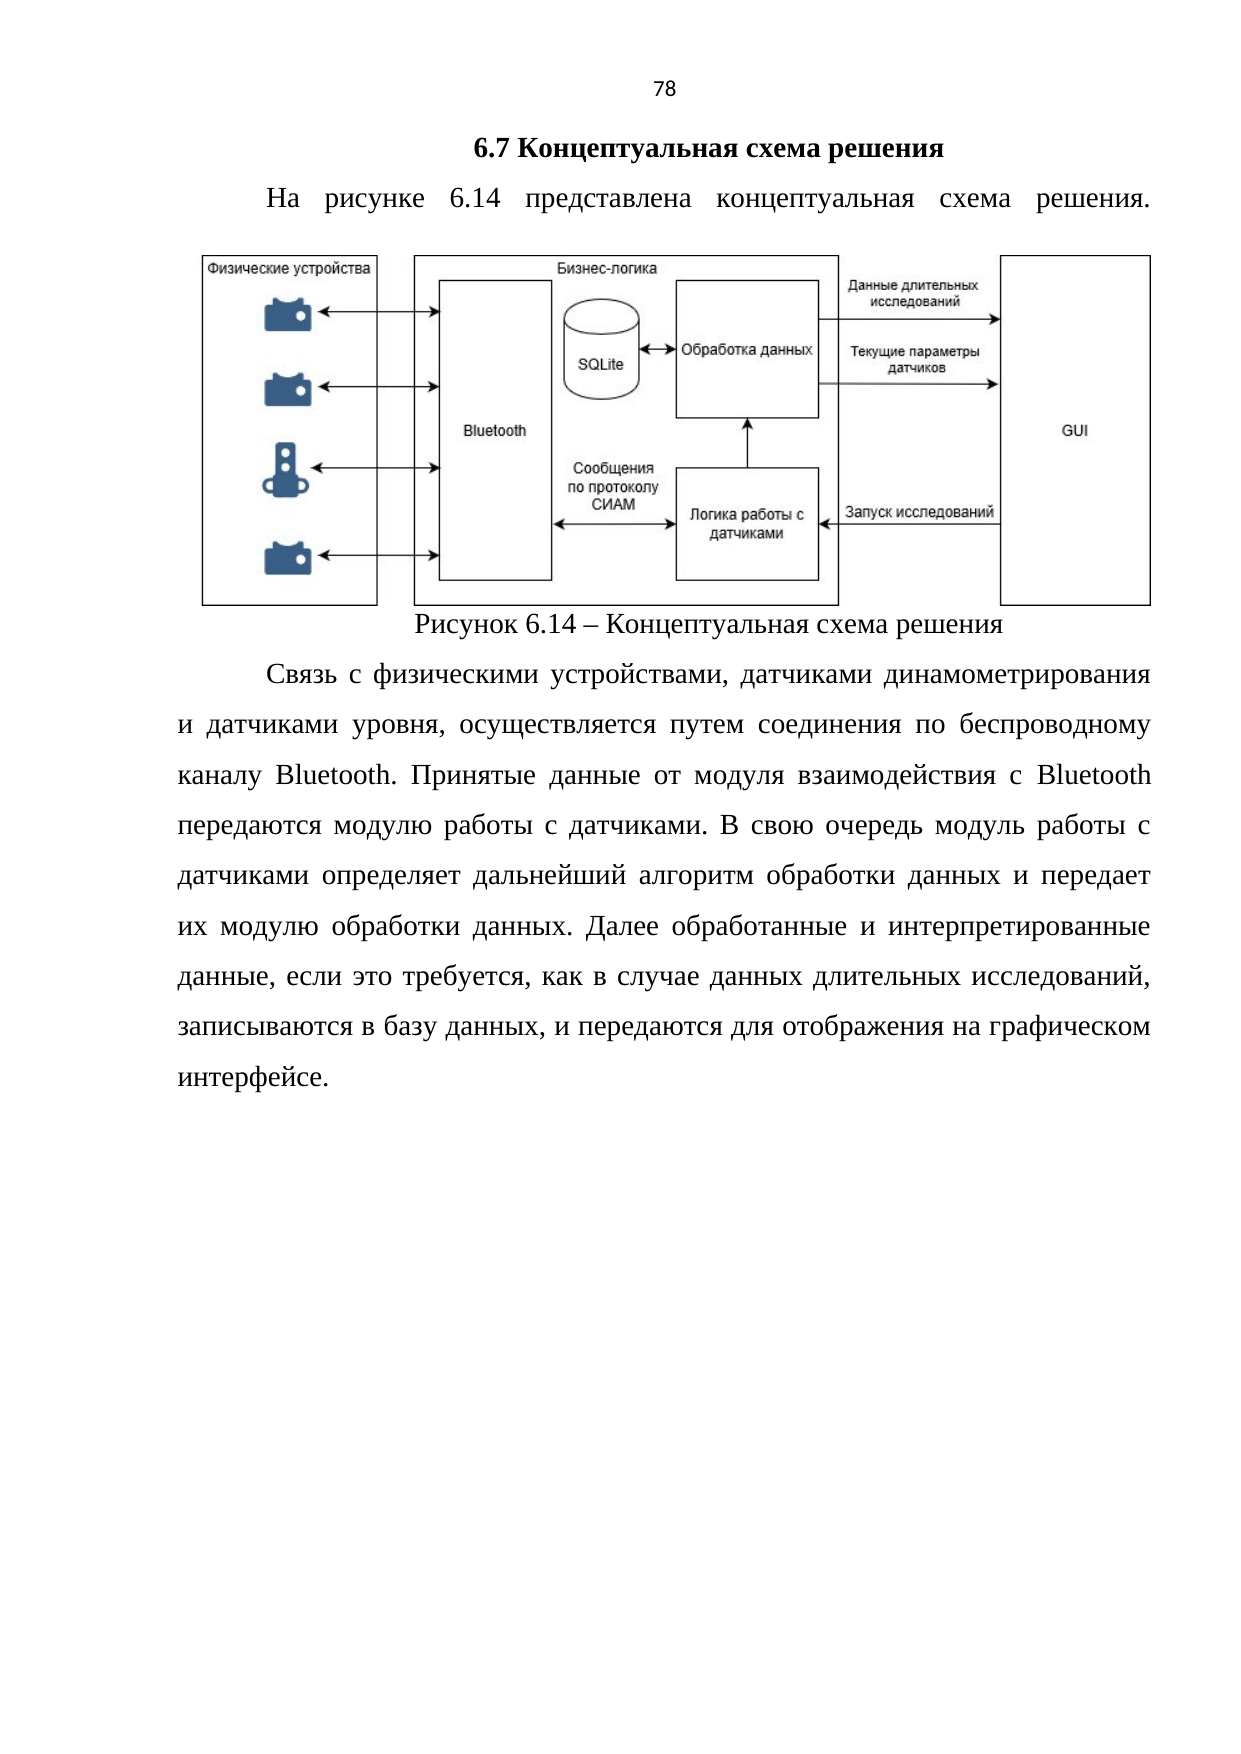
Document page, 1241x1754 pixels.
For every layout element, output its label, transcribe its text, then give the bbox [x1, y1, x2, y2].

picture [177, 255, 1151, 606]
text Рисунок 6.14 – Концептуальная схема решения [177, 606, 1152, 639]
subtitle 6.7 Концептуальная схема решения [177, 130, 1152, 163]
text Связь с физическими устройствами, датчиками динамометрирования и датчиками уровня, осуществляется путем соединения по беспроводному каналу Bluetooth. Принятые данные от модуля взаимодействия с Bluetooth передаются модулю работы с датчиками. В свою очередь модуль работы с датчиками определяет дальнейший алгоритм обработки данных и передает их модулю обработки данных. Далее обработанные и интерпретированные данные, если это требуется, как в случае данных длительных исследований, записываются в базу данных, и передаются для отображения на графическом интерфейсе. [177, 656, 1152, 1092]
